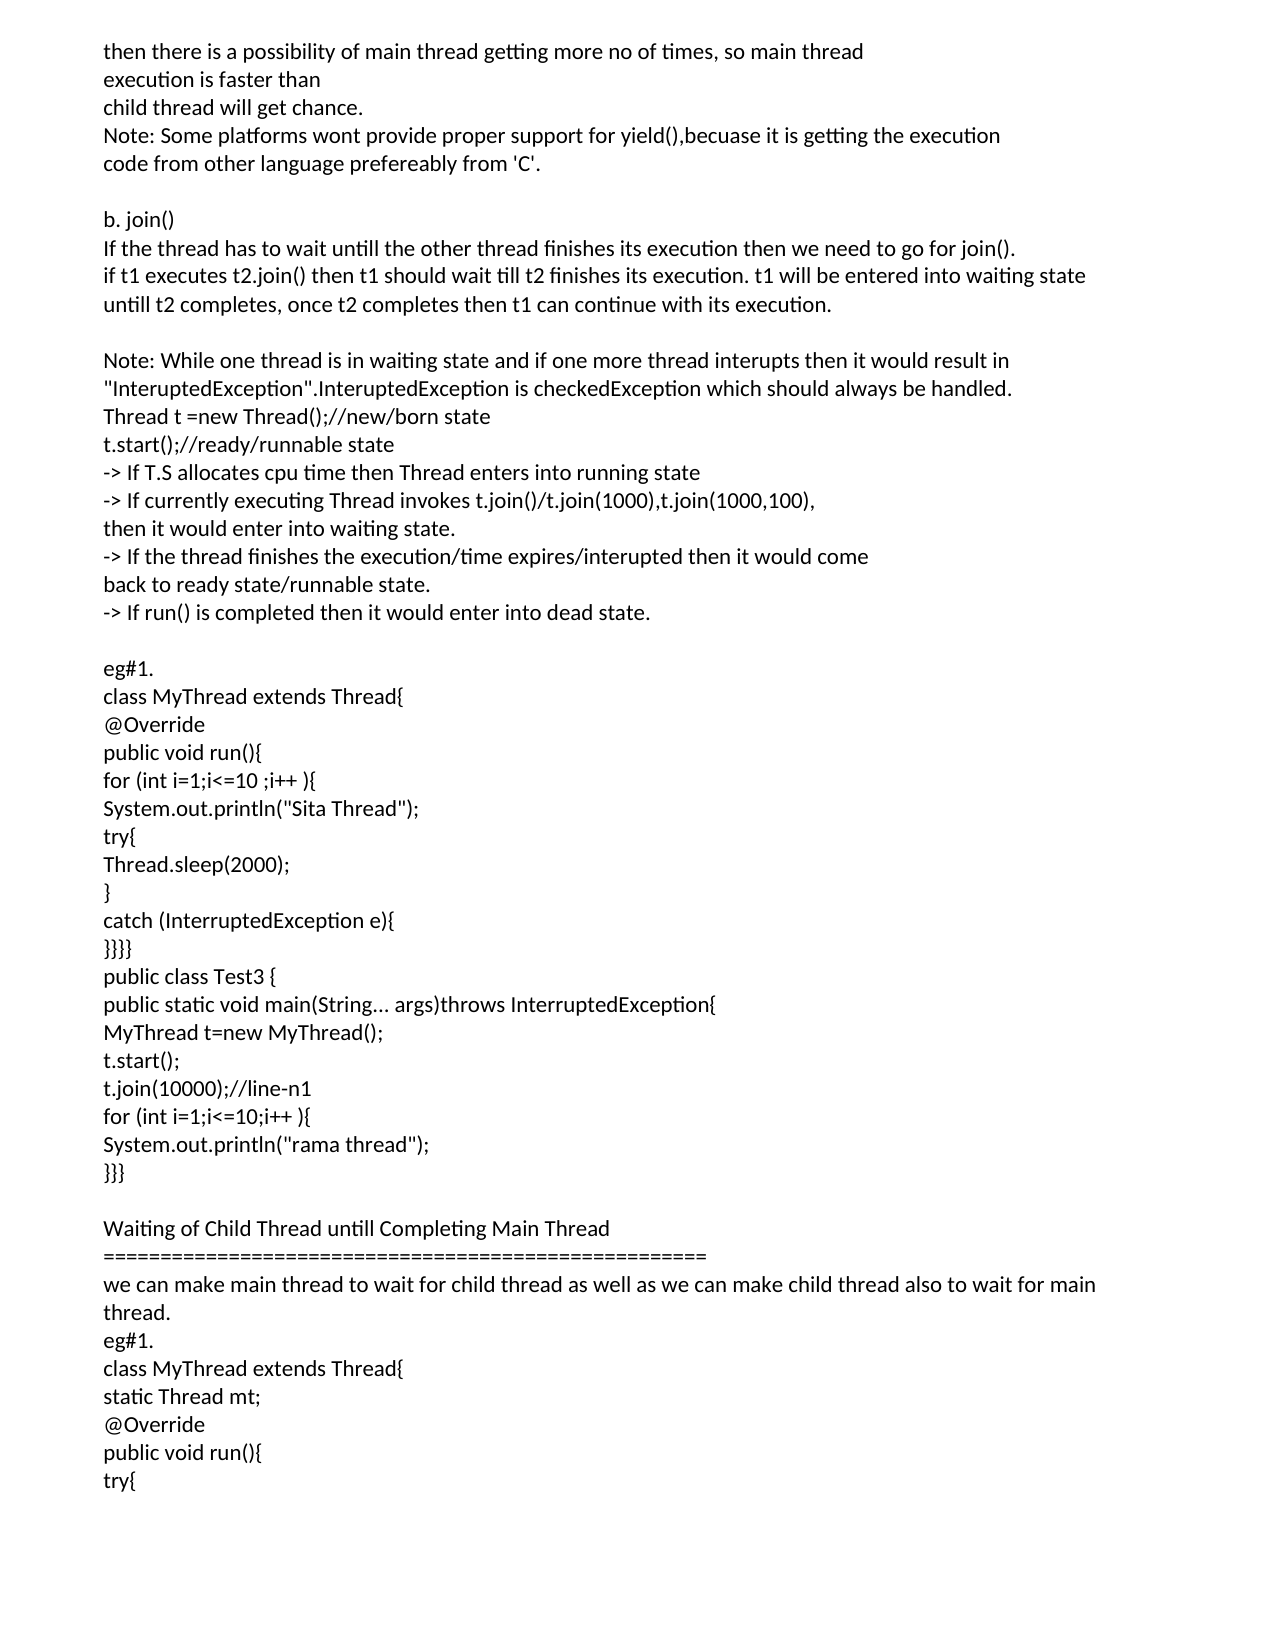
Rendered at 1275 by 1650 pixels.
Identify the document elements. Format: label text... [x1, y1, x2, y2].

text t.start();//ready/runnable state [103, 430, 1125, 458]
text code from other language prefereably from 'C'. [103, 149, 1125, 178]
text }}}} [103, 934, 1125, 962]
text }}} [103, 1158, 1125, 1186]
text Thread t =new Thread();//new/born state [103, 402, 1125, 430]
text ===================================================== [103, 1242, 1125, 1270]
text execution is faster than [103, 66, 1125, 93]
text -> If the thread finishes the execution/time expires/interupted then it would come [103, 542, 1125, 570]
text public void run(){ [103, 1438, 1125, 1467]
text we can make main thread to wait for child thread as well as we can make child thread also to wait for main thread. [103, 1270, 1125, 1326]
text then there is a possibility of main thread getting more no of times, so main thread [103, 37, 1125, 66]
text If the thread has to wait untill the other thread finishes its execution then we need to go for join(). [103, 234, 1125, 262]
text try{ [103, 1467, 1125, 1494]
text } [103, 878, 1125, 906]
text eg#1. [103, 654, 1125, 682]
text -> If run() is completed then it would enter into dead state. [103, 598, 1125, 626]
text Waiting of Child Thread untill Completing Main Thread [103, 1214, 1125, 1242]
text -> If currently executing Thread invokes t.join()/t.join(1000),t.join(1000,100), [103, 486, 1125, 514]
text try{ [103, 822, 1125, 850]
text System.out.println("Sita Thread"); [103, 794, 1125, 822]
text public static void main(String... args)throws InterruptedException{ [103, 990, 1125, 1018]
text @Override [103, 1411, 1125, 1438]
text Note: While one thread is in waiting state and if one more thread interupts then it would result in "InteruptedException".InteruptedException is checkedException which should always be handled. [103, 346, 1125, 402]
text for (int i=1;i<=10;i++ ){ [103, 1102, 1125, 1130]
text public class Test3 { [103, 962, 1125, 990]
text then it would enter into waiting state. [103, 514, 1125, 542]
text MyThread t=new MyThread(); [103, 1018, 1125, 1046]
text child thread will get chance. [103, 93, 1125, 122]
text Thread.sleep(2000); [103, 850, 1125, 878]
text Note: Some platforms wont provide proper support for yield(),becuase it is getting the execution [103, 122, 1125, 149]
text back to ready state/runnable state. [103, 570, 1125, 598]
text System.out.println("rama thread"); [103, 1130, 1125, 1158]
text t.join(10000);//line-n1 [103, 1074, 1125, 1102]
text -> If T.S allocates cpu time then Thread enters into running state [103, 458, 1125, 486]
text @Override [103, 710, 1125, 738]
text class MyThread extends Thread{ [103, 1354, 1125, 1382]
text for (int i=1;i<=10 ;i++ ){ [103, 766, 1125, 794]
text catch (InterruptedException e){ [103, 906, 1125, 934]
text t.start(); [103, 1046, 1125, 1074]
text eg#1. [103, 1326, 1125, 1354]
text if t1 executes t2.join() then t1 should wait till t2 finishes its execution. t1 will be entered into waiting state untill t2 completes, once t2 completes then t1 can continue with its execution. [103, 262, 1125, 318]
text public void run(){ [103, 738, 1125, 766]
text class MyThread extends Thread{ [103, 682, 1125, 710]
text b. join() [103, 206, 1125, 234]
text static Thread mt; [103, 1382, 1125, 1411]
